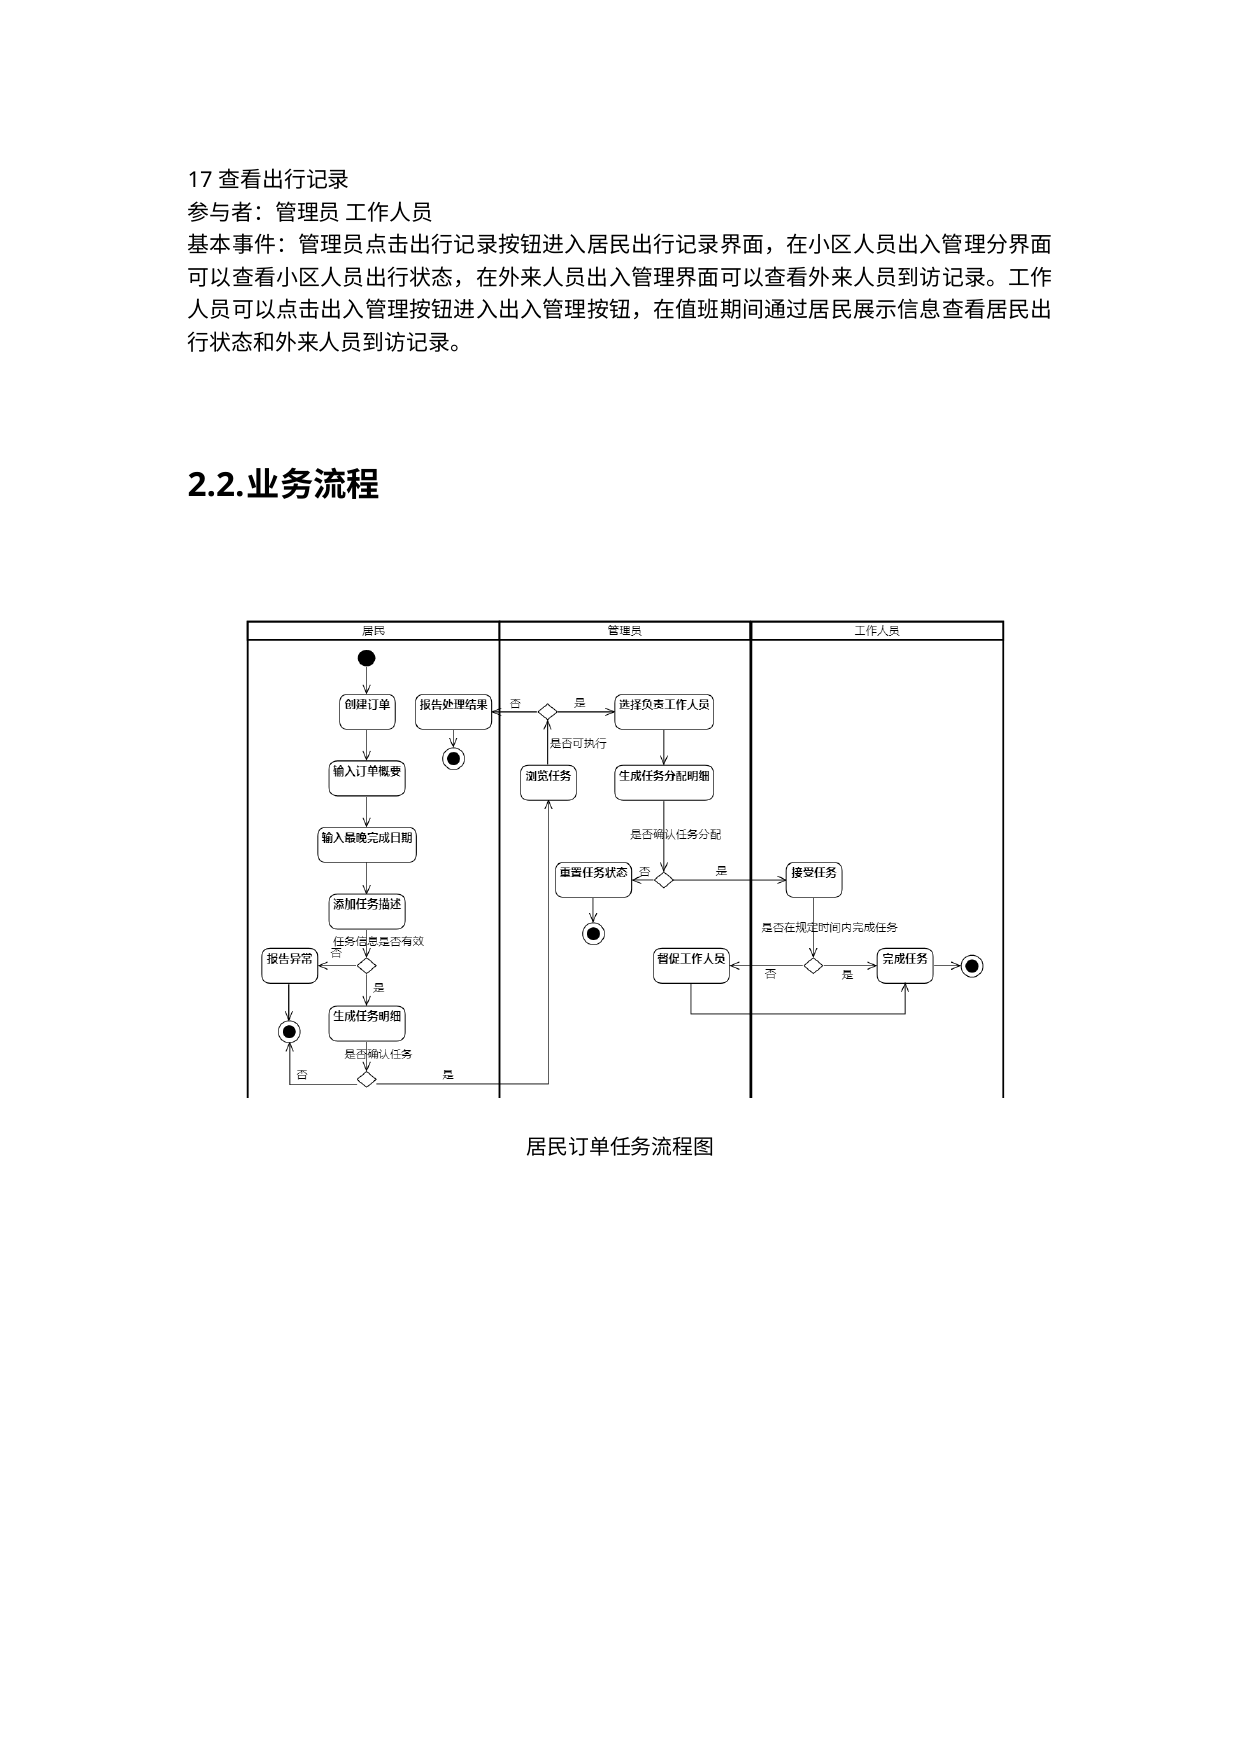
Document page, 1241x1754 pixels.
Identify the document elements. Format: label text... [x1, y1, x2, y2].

text 基本事件：管理员点击出行记录按钮进入居民出行记录界面，在小区人员出入管理分界面可以查看小区人员出行状态，在外来人员出入管理界面可以查看外来人员到访记录。工作人员可以点击出入管理按钮进入出入管理按钮，在值班期间通过居民展示信息查看居民出行状态和外来人员到访记录。 [187, 227, 1053, 357]
text 参与者：管理员 工作人员 [187, 194, 1053, 227]
text 居民订单任务流程图 [187, 1129, 1053, 1161]
subtitle 业务流程 [187, 449, 1053, 514]
picture [232, 608, 1008, 1108]
text 17 查看出行记录 [187, 162, 1053, 194]
